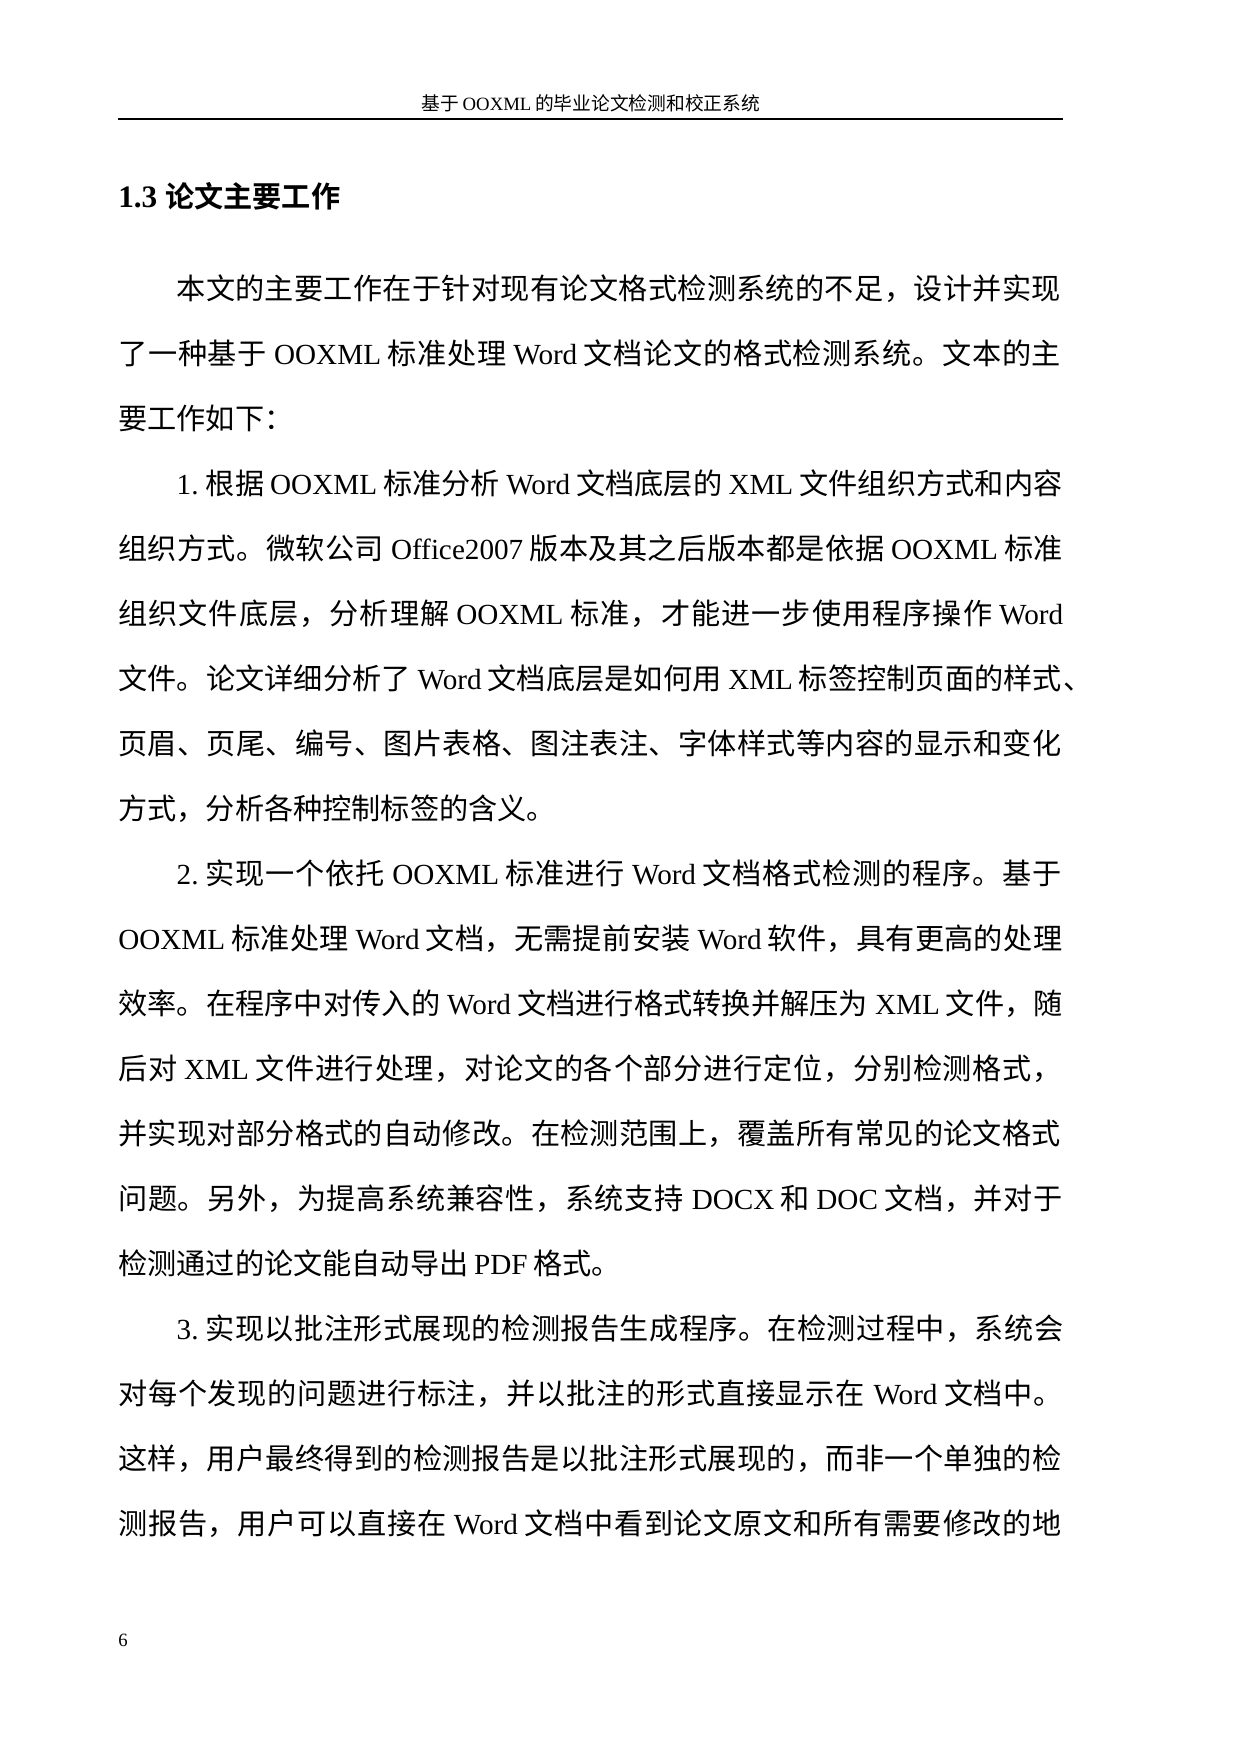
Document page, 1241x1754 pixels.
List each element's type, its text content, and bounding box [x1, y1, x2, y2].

list 实现一个依托OOXML标准进行Word文档格式检测的程序。基于OOXML标准处理Word文档，无需提前安装Word软件，具有更高的处理效率。在程序中对传入的Word文档进行格式转换并解压为XML文件，随后对XML文件进行处理，对论文的各个部分进行定位，分别检测格式，并实现对部分格式的自动修改。在检测范围上，覆盖所有常见的论文格式问题。另外，为提高系统兼容性，系统支持DOCX和DOC文档，并对于检测通过的论文能自动导出PDF格式。 [118, 839, 1063, 1294]
subtitle 论文主要工作 [118, 162, 1063, 227]
text 本文的主要工作在于针对现有论文格式检测系统的不足，设计并实现了一种基于OOXML标准处理Word文档论文的格式检测系统。文本的主要工作如下： [118, 254, 1063, 449]
list 根据OOXML标准分析Word文档底层的XML文件组织方式和内容组织方式。微软公司Office2007版本及其之后版本都是依据OOXML标准组织文件底层，分析理解OOXML标准，才能进一步使用程序操作Word文件。论文详细分析了Word文档底层是如何用XML标签控制页面的样式、页眉、页尾、编号、图片表格、图注表注、字体样式等内容的显示和变化方式，分析各种控制标签的含义。 [118, 449, 1063, 839]
